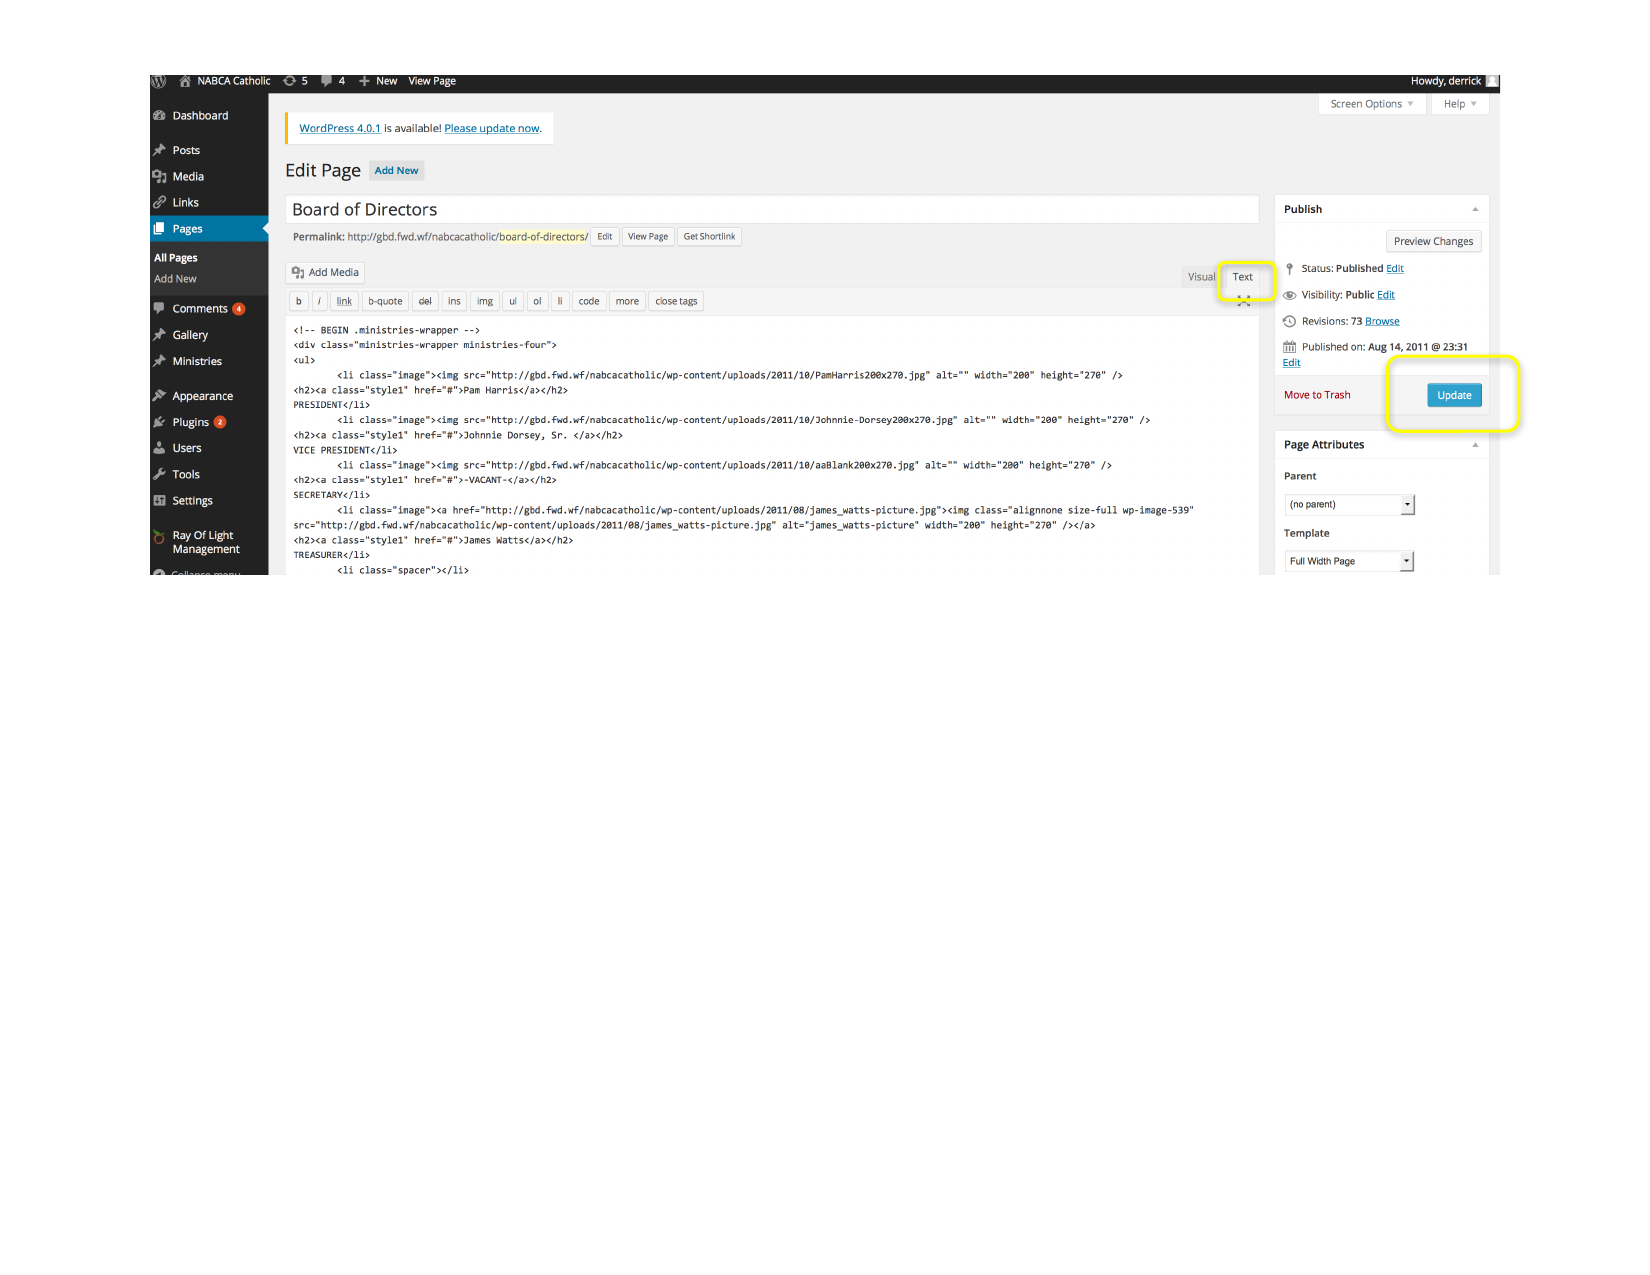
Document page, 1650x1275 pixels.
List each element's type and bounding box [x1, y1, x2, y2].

picture [1390, 358, 1500, 429]
picture [154, 223, 163, 234]
picture [150, 75, 1500, 575]
